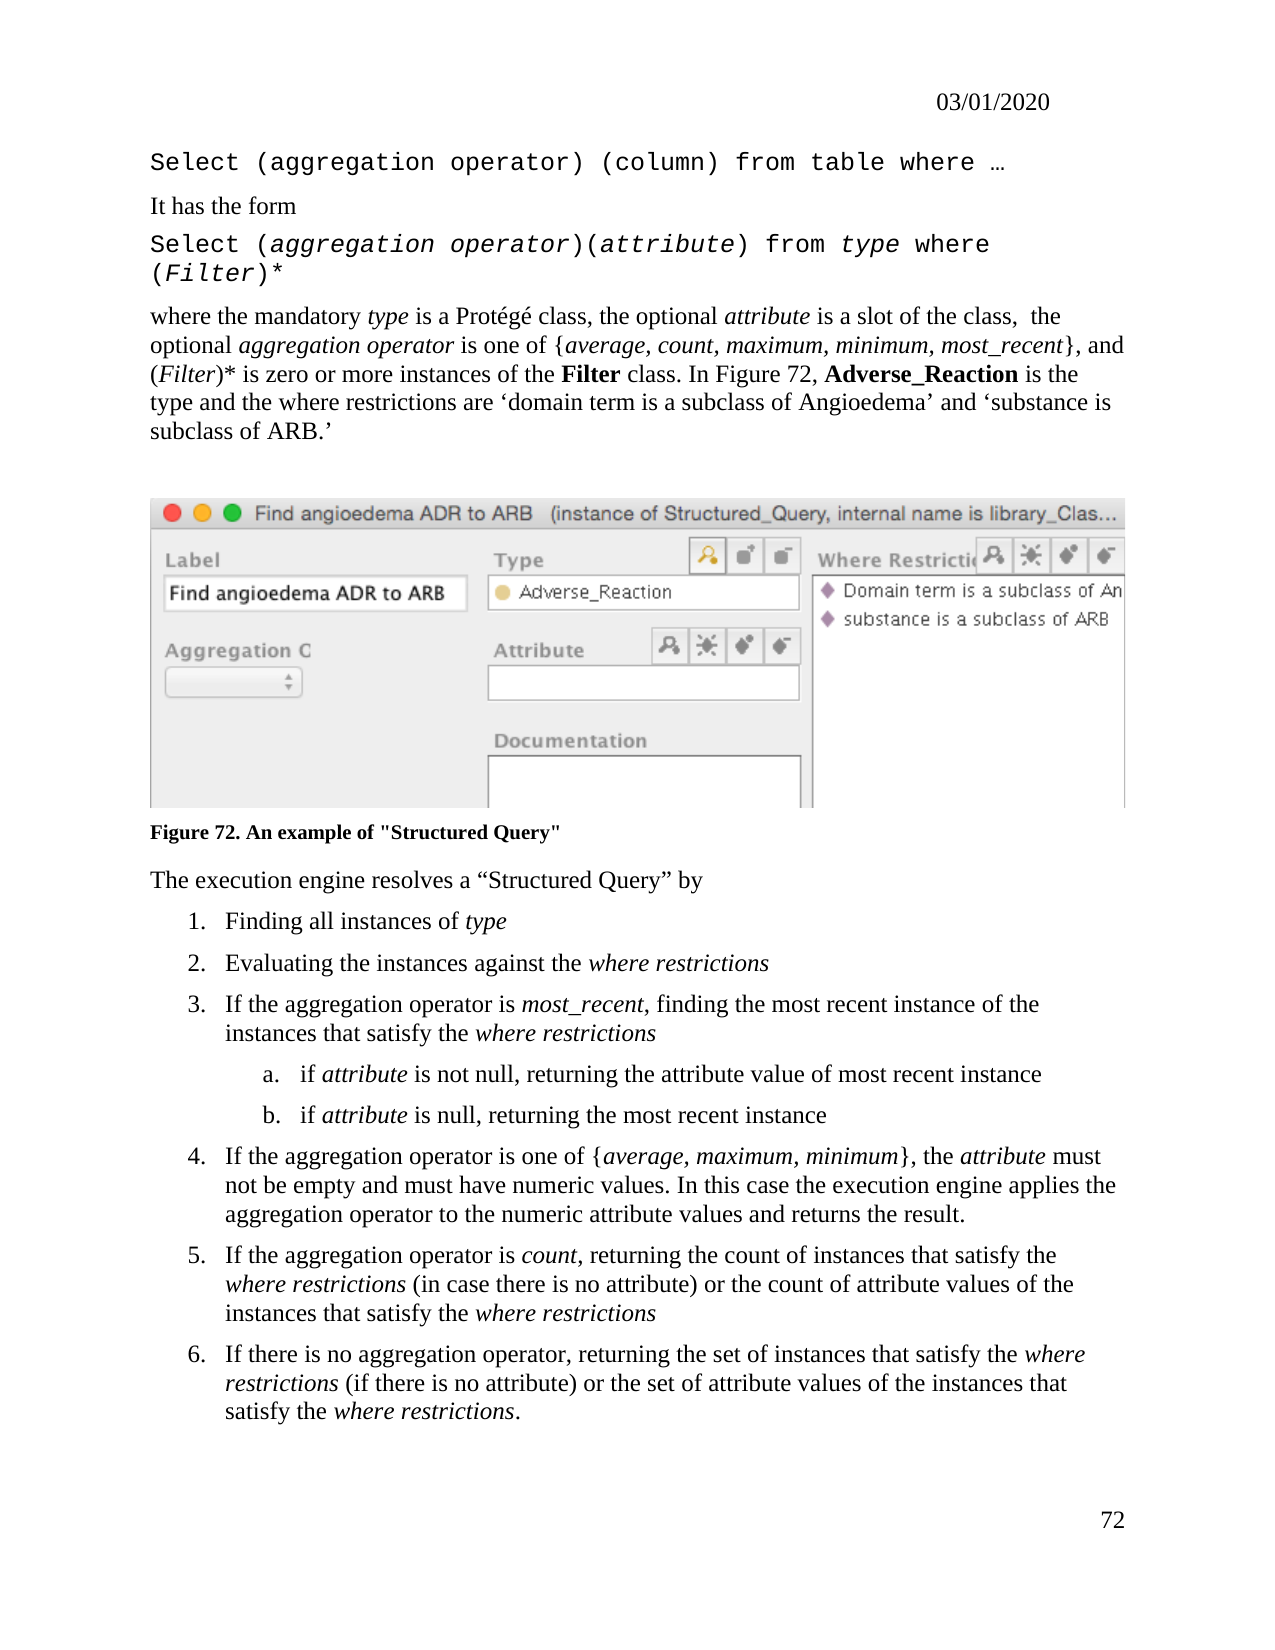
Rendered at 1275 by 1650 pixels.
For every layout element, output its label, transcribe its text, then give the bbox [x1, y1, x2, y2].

list If there is no aggregation operator, returning the set of instances that satisfy the where restrictions (if there is no attribute) or the set of attribute values of the instances that satisfy the where restrictions. [187, 1339, 1125, 1425]
list if attribute is not null, returning the attribute value of most recent instance [262, 1059, 1125, 1088]
list If the aggregation operator is most_recent, finding the most recent instance of the instances that satisfy the where restrictions [187, 989, 1125, 1046]
text where the mandatory type is a Protégé class, the optional attribute is a slot of the class, the optional aggregation operator is one of {average, count, maximum, minimum, most_recent}, and (Filter)* is zero or more instances of the Filter class. In Figure 72, Adverse_Reaction is the type and the where restrictions are ‘domain term is a subclass of Angioedema’ and ‘substance is subclass of ARB.’ [150, 301, 1125, 445]
list if attribute is null, returning the most recent instance [262, 1100, 1125, 1129]
list If the aggregation operator is one of {average, maximum, minimum}, the attribute must not be empty and must have numeric values. In this case the execution engine applies the aggregation operator to the numeric attribute values and returns the result. [187, 1141, 1125, 1228]
list If the aggregation operator is count, returning the count of instances that satisfy the where restrictions (in case there is no attribute) or the count of attribute values of the instances that satisfy the where restrictions [187, 1240, 1125, 1326]
picture [150, 498, 1125, 808]
list Evaluating the instances against the where restrictions [187, 948, 1125, 976]
text Select (aggregation operator)(attribute) from type where (Filter)* [150, 232, 1125, 289]
text The execution engine resolves a “Structured Query” by [150, 865, 1125, 894]
text Select (aggregation operator) (column) from table where … [150, 150, 1125, 178]
text It has the form [150, 191, 1125, 219]
list Finding all instances of type [187, 906, 1125, 935]
